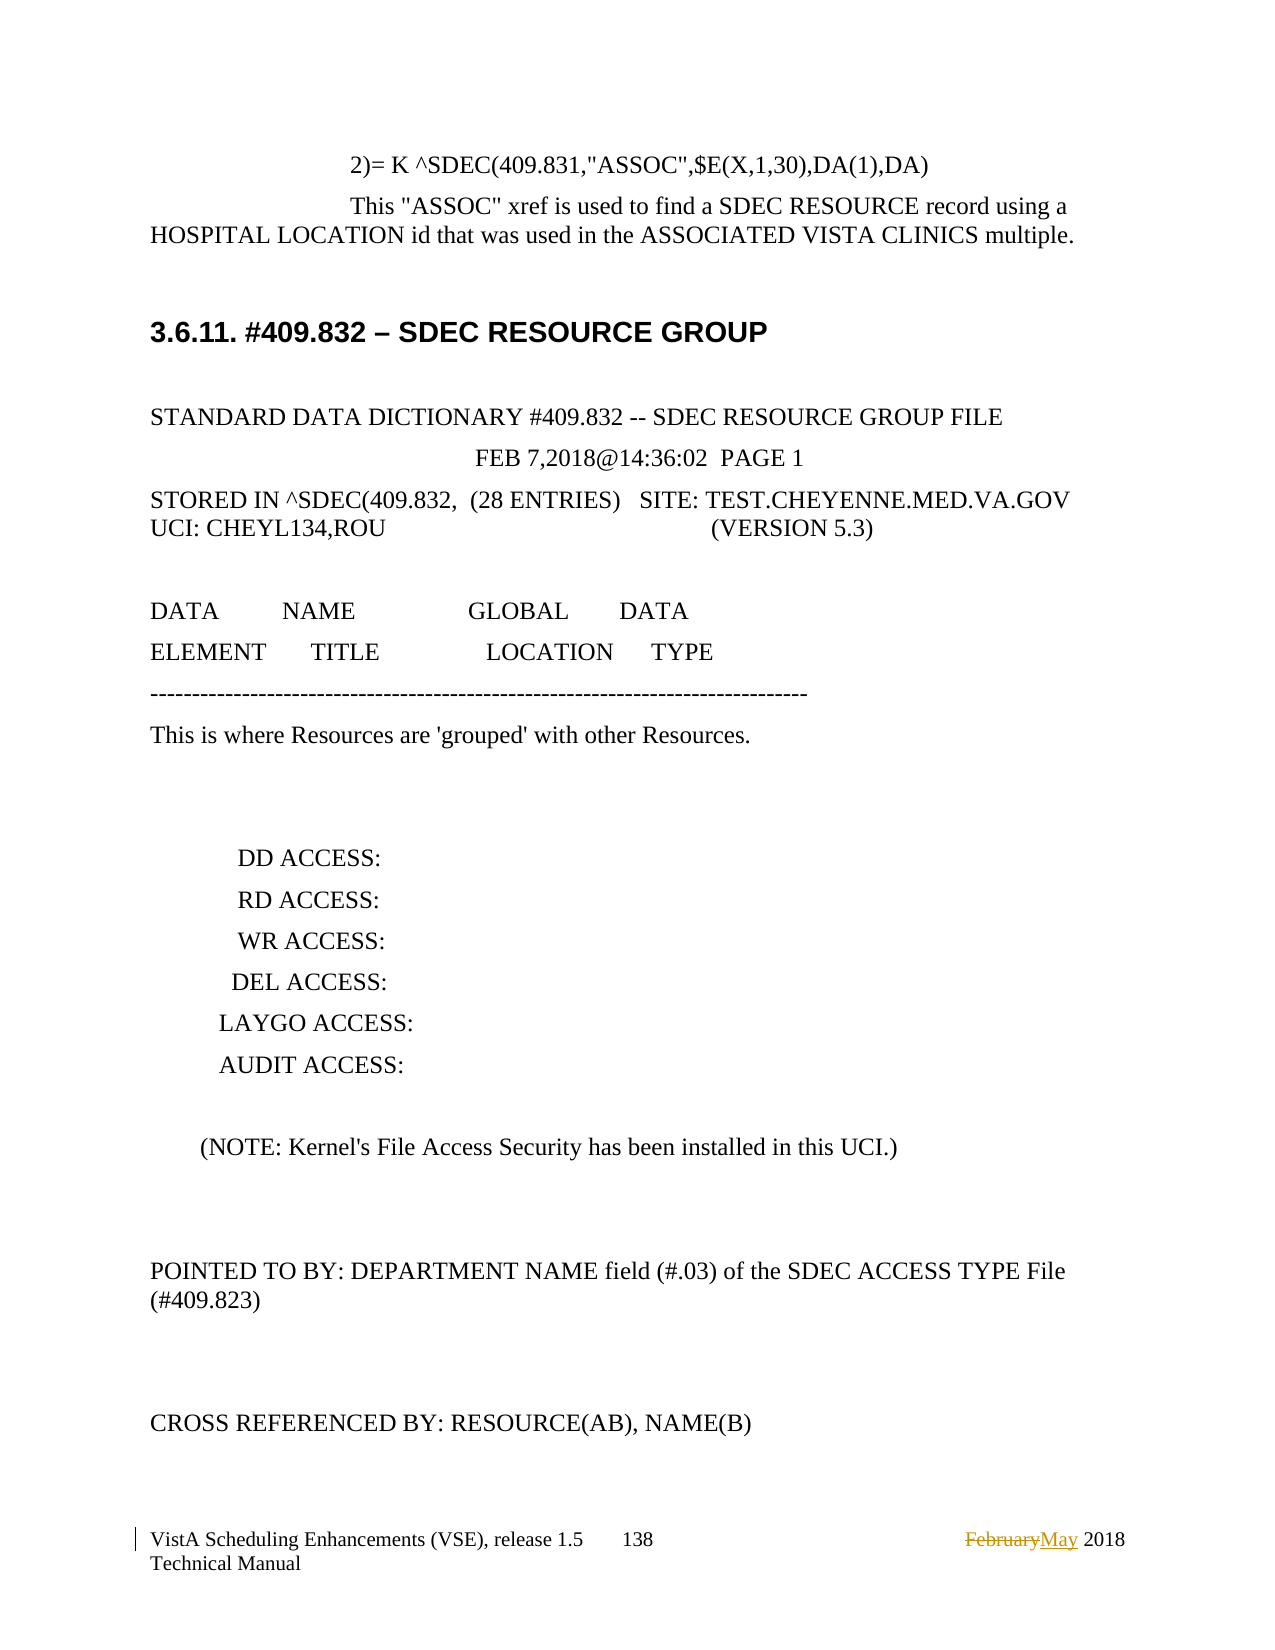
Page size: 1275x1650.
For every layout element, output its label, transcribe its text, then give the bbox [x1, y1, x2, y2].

text ------------------------------------------------------------------------------- [150, 678, 1125, 707]
text LAYGO ACCESS: [150, 1008, 1125, 1037]
text ELEMENT TITLE LOCATION TYPE [150, 637, 1125, 666]
text WR ACCESS: [150, 926, 1125, 955]
text (NOTE: Kernel's File Access Security has been installed in this UCI.) [150, 1132, 1125, 1161]
text DD ACCESS: [150, 843, 1125, 872]
text DATA NAME GLOBAL DATA [150, 596, 1125, 625]
text 2)= K ^SDEC(409.831,"ASSOC",$E(X,1,30),DA(1),DA) [150, 150, 1125, 179]
text RD ACCESS: [150, 885, 1125, 913]
text CROSS REFERENCED BY: RESOURCE(AB), NAME(B) [150, 1408, 1125, 1437]
text AUDIT ACCESS: [150, 1050, 1125, 1078]
text POINTED TO BY: DEPARTMENT NAME field (#.03) of the SDEC ACCESS TYPE File (#409.823) [150, 1256, 1125, 1313]
text This is where Resources are 'grouped' with other Resources. [150, 720, 1125, 748]
subtitle #409.832 – SDEC RESOURCE GROUP [150, 315, 1125, 348]
text STANDARD DATA DICTIONARY #409.832 -- SDEC RESOURCE GROUP FILE [150, 402, 1125, 431]
text DEL ACCESS: [150, 967, 1125, 996]
text This "ASSOC" xref is used to find a SDEC RESOURCE record using a HOSPITAL LOCATION id that was used in the ASSOCIATED VISTA CLINICS multiple. [150, 191, 1125, 249]
text STORED IN ^SDEC(409.832, (28 ENTRIES) SITE: TEST.CHEYENNE.MED.VA.GOV UCI: CHEYL134,ROU (VERSION 5.3) [150, 485, 1125, 542]
text FEB 7,2018@14:36:02 PAGE 1 [150, 443, 1125, 472]
